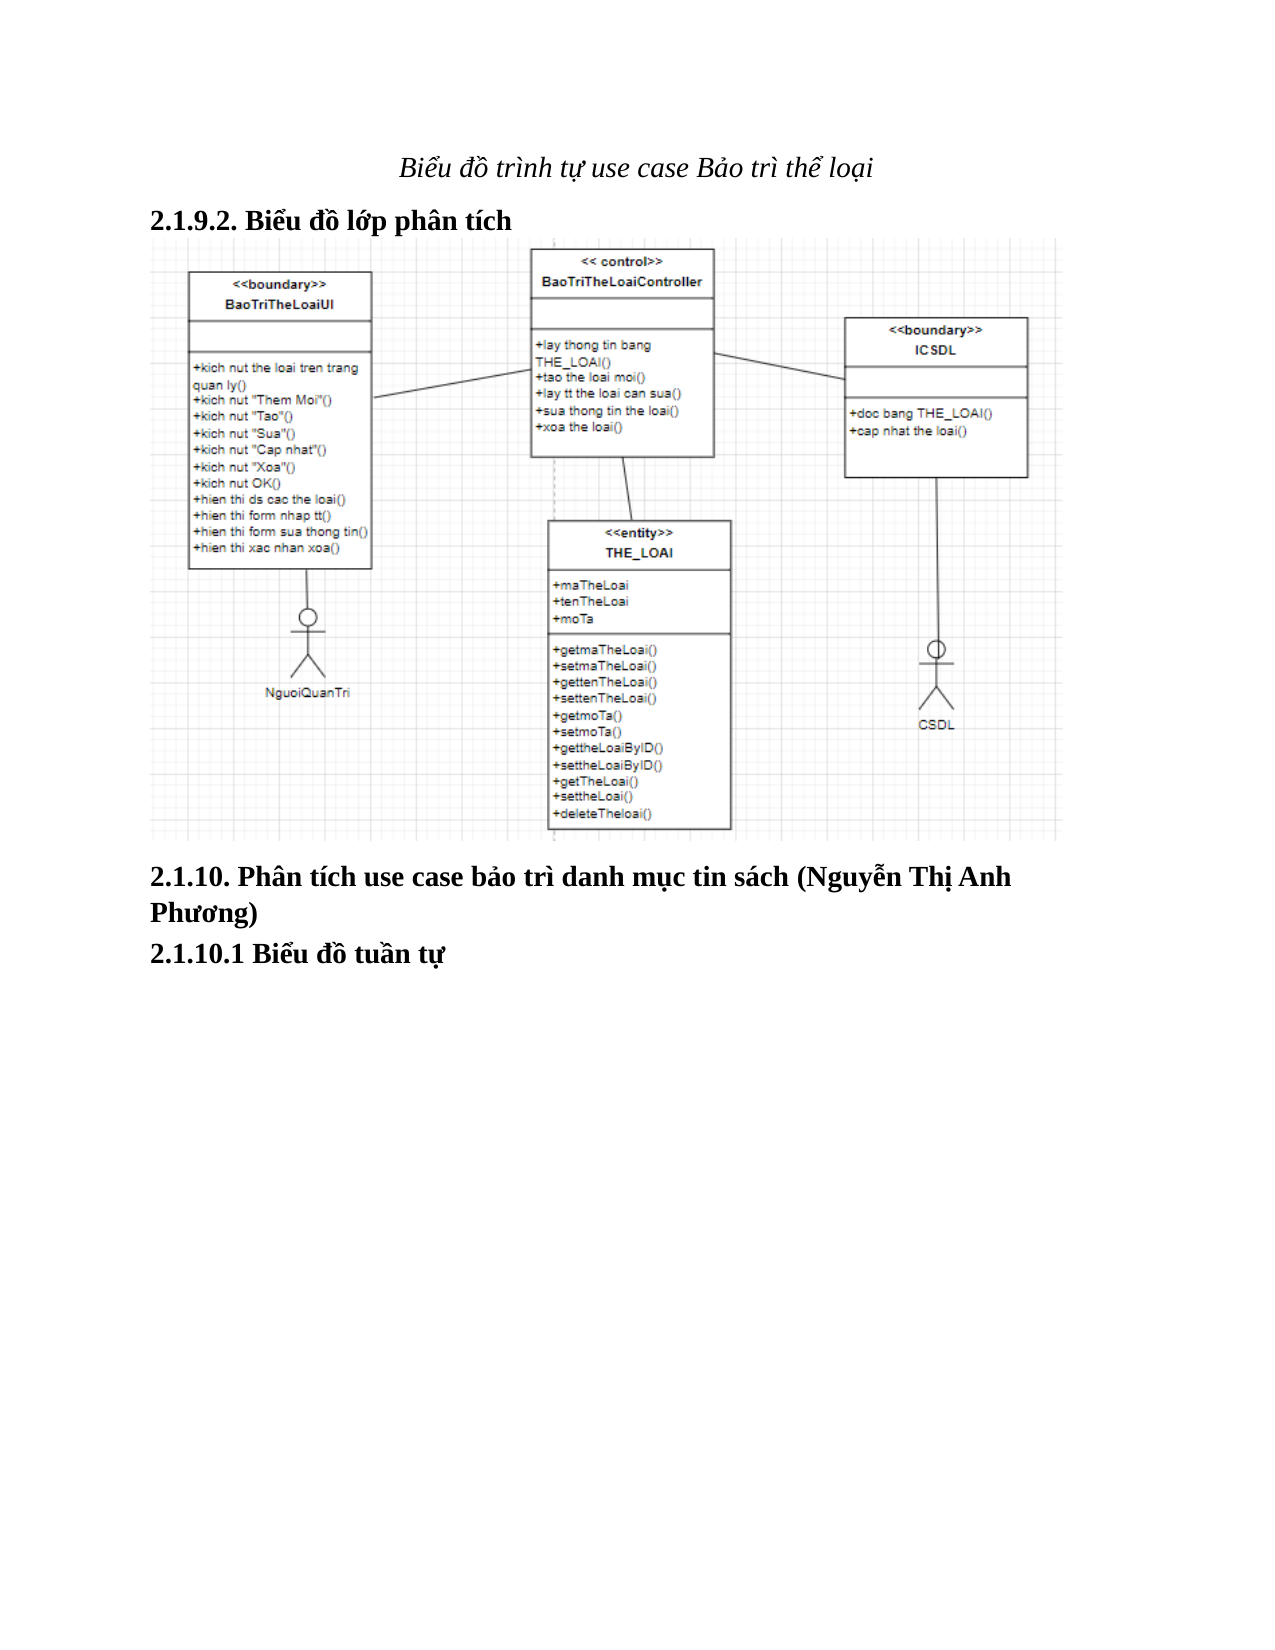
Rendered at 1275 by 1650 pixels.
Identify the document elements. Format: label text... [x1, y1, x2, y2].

subtitle 2.1.10. Phân tích use case bảo trì danh mục tin sách (Nguyễn Thị Anh Phương) [150, 859, 1125, 929]
subtitle 2.1.9.2. Biểu đồ lớp phân tích [150, 203, 1125, 236]
subtitle 2.1.10.1 Biểu đồ tuần tự [150, 936, 1125, 969]
picture [150, 238, 1063, 841]
text Biểu đồ trình tự use case Bảo trì thể loại [150, 150, 1125, 183]
